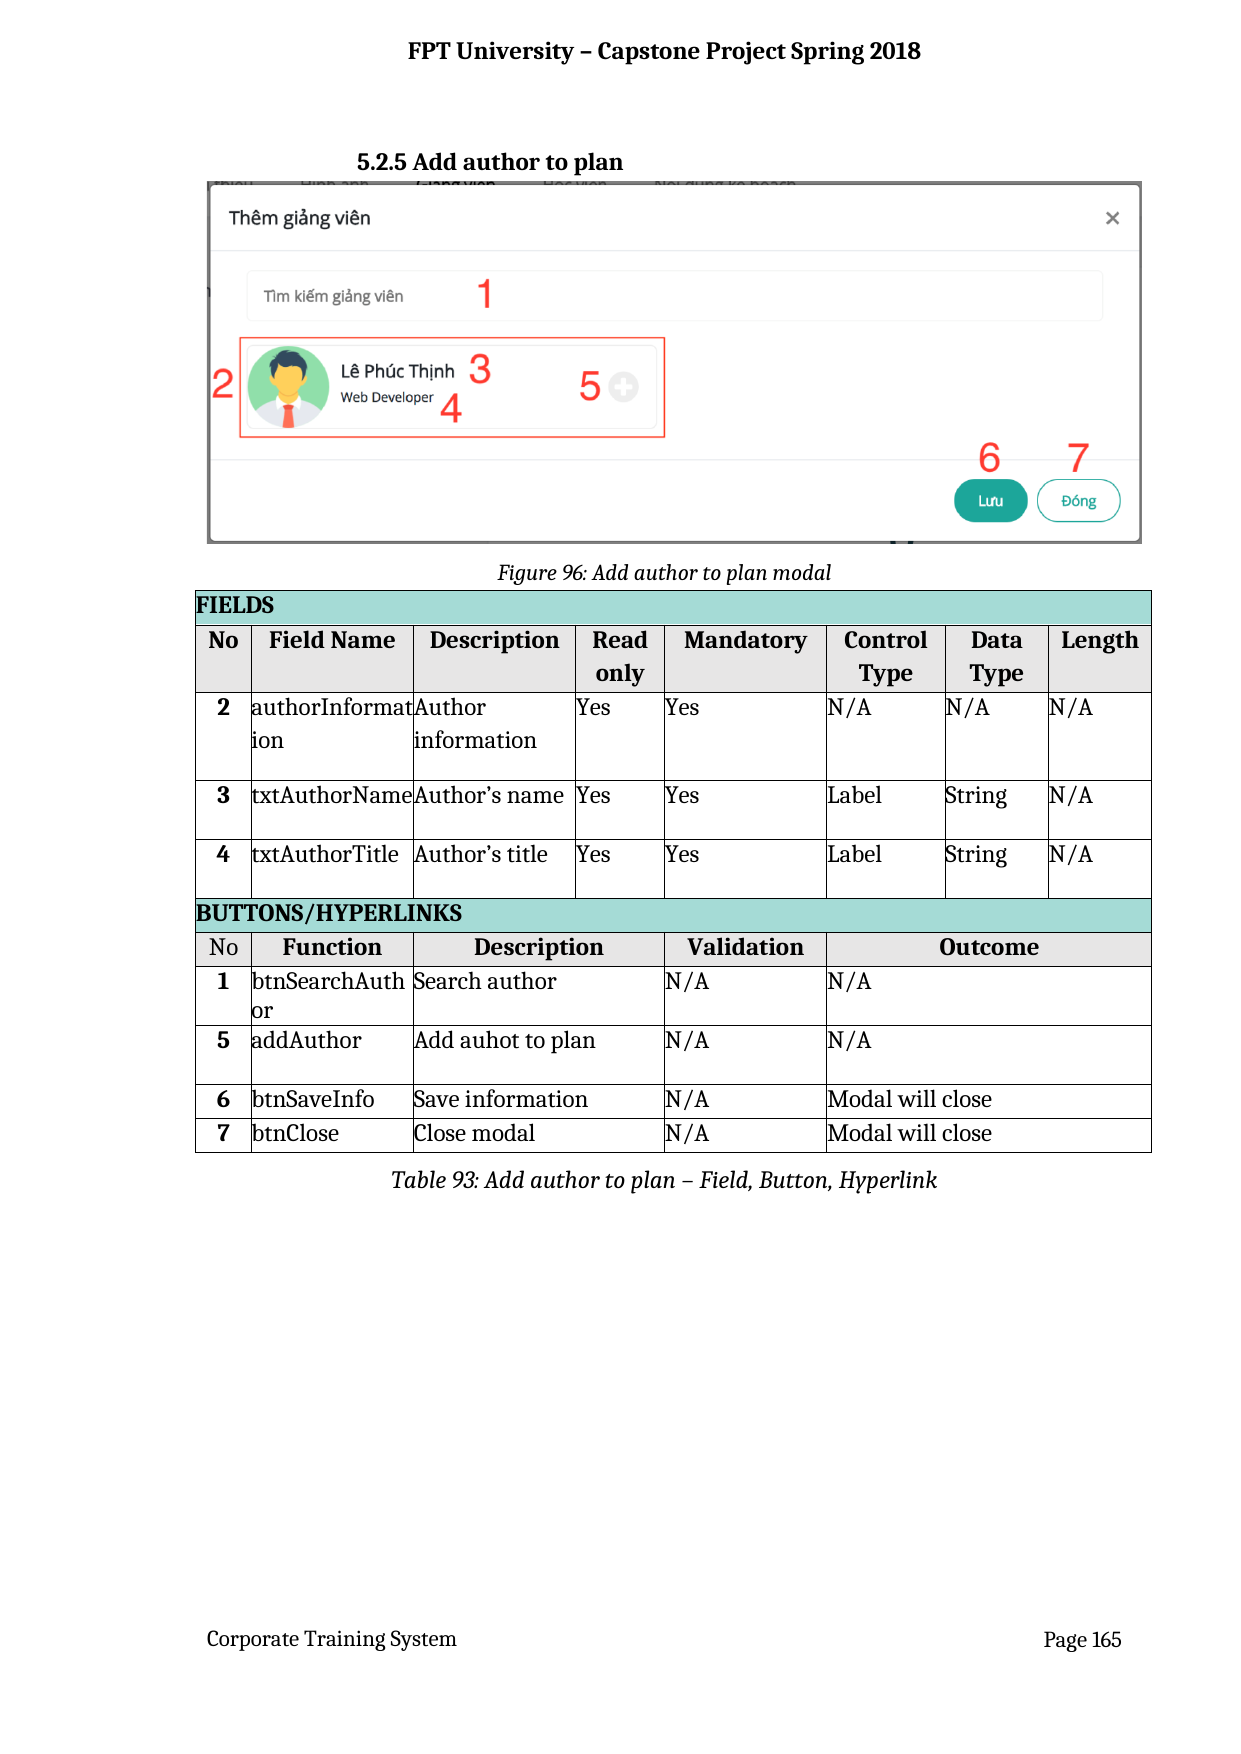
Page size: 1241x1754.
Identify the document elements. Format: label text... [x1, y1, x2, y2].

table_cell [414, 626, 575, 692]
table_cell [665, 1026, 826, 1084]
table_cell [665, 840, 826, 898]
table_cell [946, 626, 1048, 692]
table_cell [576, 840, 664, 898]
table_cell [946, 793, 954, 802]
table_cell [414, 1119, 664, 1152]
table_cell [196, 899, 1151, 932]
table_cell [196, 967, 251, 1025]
list Table 93: Add author to plan – Field, Button, Hyperlink [207, 1166, 1122, 1194]
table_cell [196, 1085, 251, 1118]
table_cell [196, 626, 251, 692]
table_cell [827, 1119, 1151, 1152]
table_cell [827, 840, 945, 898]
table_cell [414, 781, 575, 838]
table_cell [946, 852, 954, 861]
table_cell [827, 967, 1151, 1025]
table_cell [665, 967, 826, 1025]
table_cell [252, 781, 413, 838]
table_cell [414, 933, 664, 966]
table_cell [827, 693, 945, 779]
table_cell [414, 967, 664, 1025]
picture [206, 181, 1142, 544]
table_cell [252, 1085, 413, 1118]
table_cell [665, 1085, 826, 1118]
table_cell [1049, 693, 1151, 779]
subtitle 5.2.5 Add author to plan [357, 148, 1124, 176]
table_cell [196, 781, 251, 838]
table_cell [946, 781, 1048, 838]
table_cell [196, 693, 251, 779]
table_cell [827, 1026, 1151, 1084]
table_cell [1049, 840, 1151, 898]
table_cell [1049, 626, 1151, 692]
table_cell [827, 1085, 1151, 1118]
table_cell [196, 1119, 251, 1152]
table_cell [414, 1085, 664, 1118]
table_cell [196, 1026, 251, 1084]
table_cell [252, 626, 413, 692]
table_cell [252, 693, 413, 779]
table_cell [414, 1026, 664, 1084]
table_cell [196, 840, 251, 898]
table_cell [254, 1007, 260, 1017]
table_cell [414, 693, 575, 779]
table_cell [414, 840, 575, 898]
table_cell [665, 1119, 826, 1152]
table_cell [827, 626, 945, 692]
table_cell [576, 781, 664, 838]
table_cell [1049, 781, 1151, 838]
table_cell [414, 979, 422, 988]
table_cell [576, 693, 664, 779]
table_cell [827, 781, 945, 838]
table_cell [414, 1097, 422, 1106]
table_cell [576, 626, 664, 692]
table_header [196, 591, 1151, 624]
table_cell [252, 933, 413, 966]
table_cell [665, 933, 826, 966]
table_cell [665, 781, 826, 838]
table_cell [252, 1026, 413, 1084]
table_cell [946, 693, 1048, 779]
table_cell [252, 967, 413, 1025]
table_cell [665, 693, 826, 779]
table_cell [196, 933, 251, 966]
text Figure 96: Add author to plan modal [207, 560, 1122, 587]
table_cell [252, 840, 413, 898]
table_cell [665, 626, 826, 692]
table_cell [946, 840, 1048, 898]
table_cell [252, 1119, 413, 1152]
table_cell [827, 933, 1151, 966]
